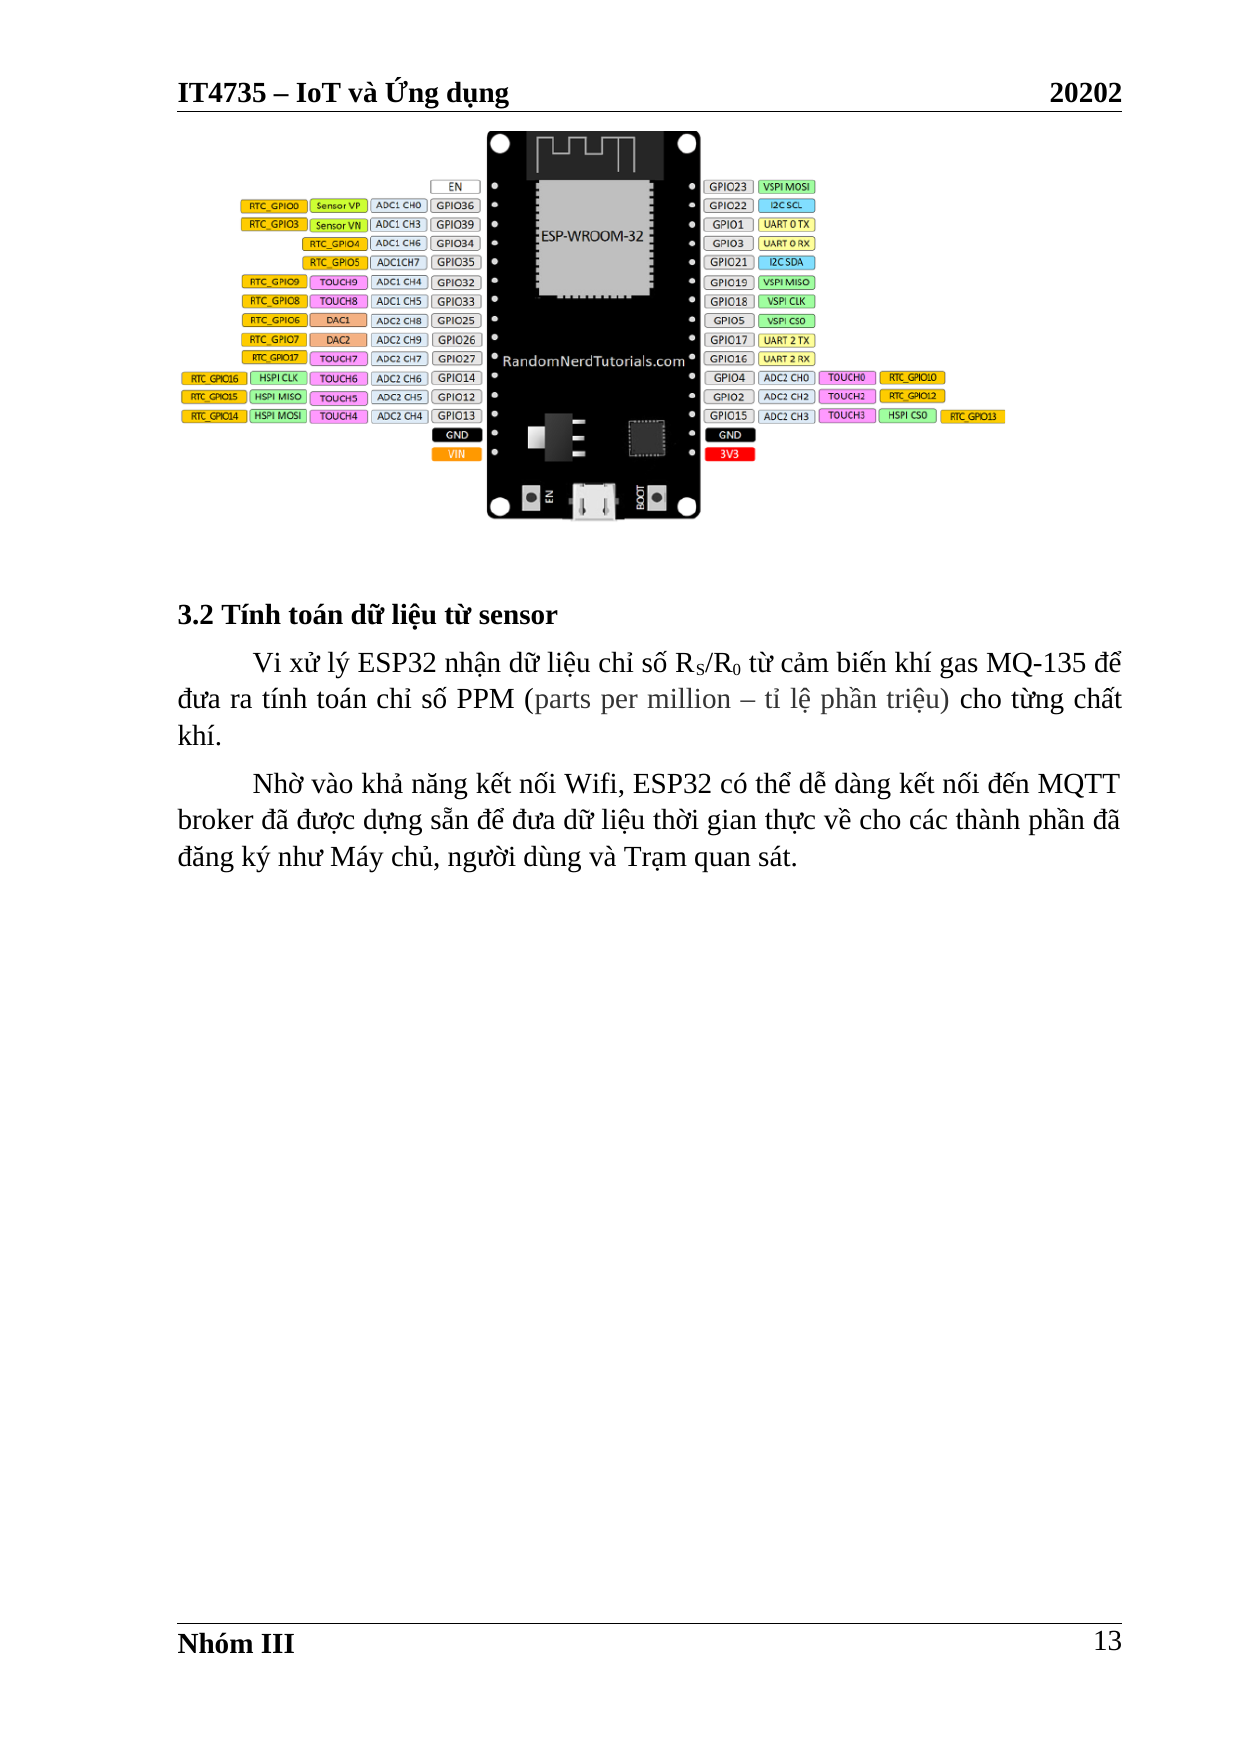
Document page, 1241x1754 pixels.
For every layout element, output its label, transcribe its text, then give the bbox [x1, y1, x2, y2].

picture [177, 131, 1006, 525]
text Nhờ vào khả năng kết nối Wifi, ESP32 có thể dễ dàng kết nối đến MQTT broker đã được dựng sẵn để đưa dữ liệu thời gian thực về cho các thành phần đã đăng ký như Máy chủ, người dùng và Trạm quan sát. [177, 766, 1122, 872]
text Vi xử lý ESP32 nhận dữ liệu chỉ số RS/R0 từ cảm biến khí gas MQ-135 để đưa ra tính toán chỉ số PPM (parts per million – tỉ lệ phần triệu) cho từng chất khí. [177, 645, 1122, 751]
subtitle 3.2 Tính toán dữ liệu từ sensor [177, 597, 1122, 630]
